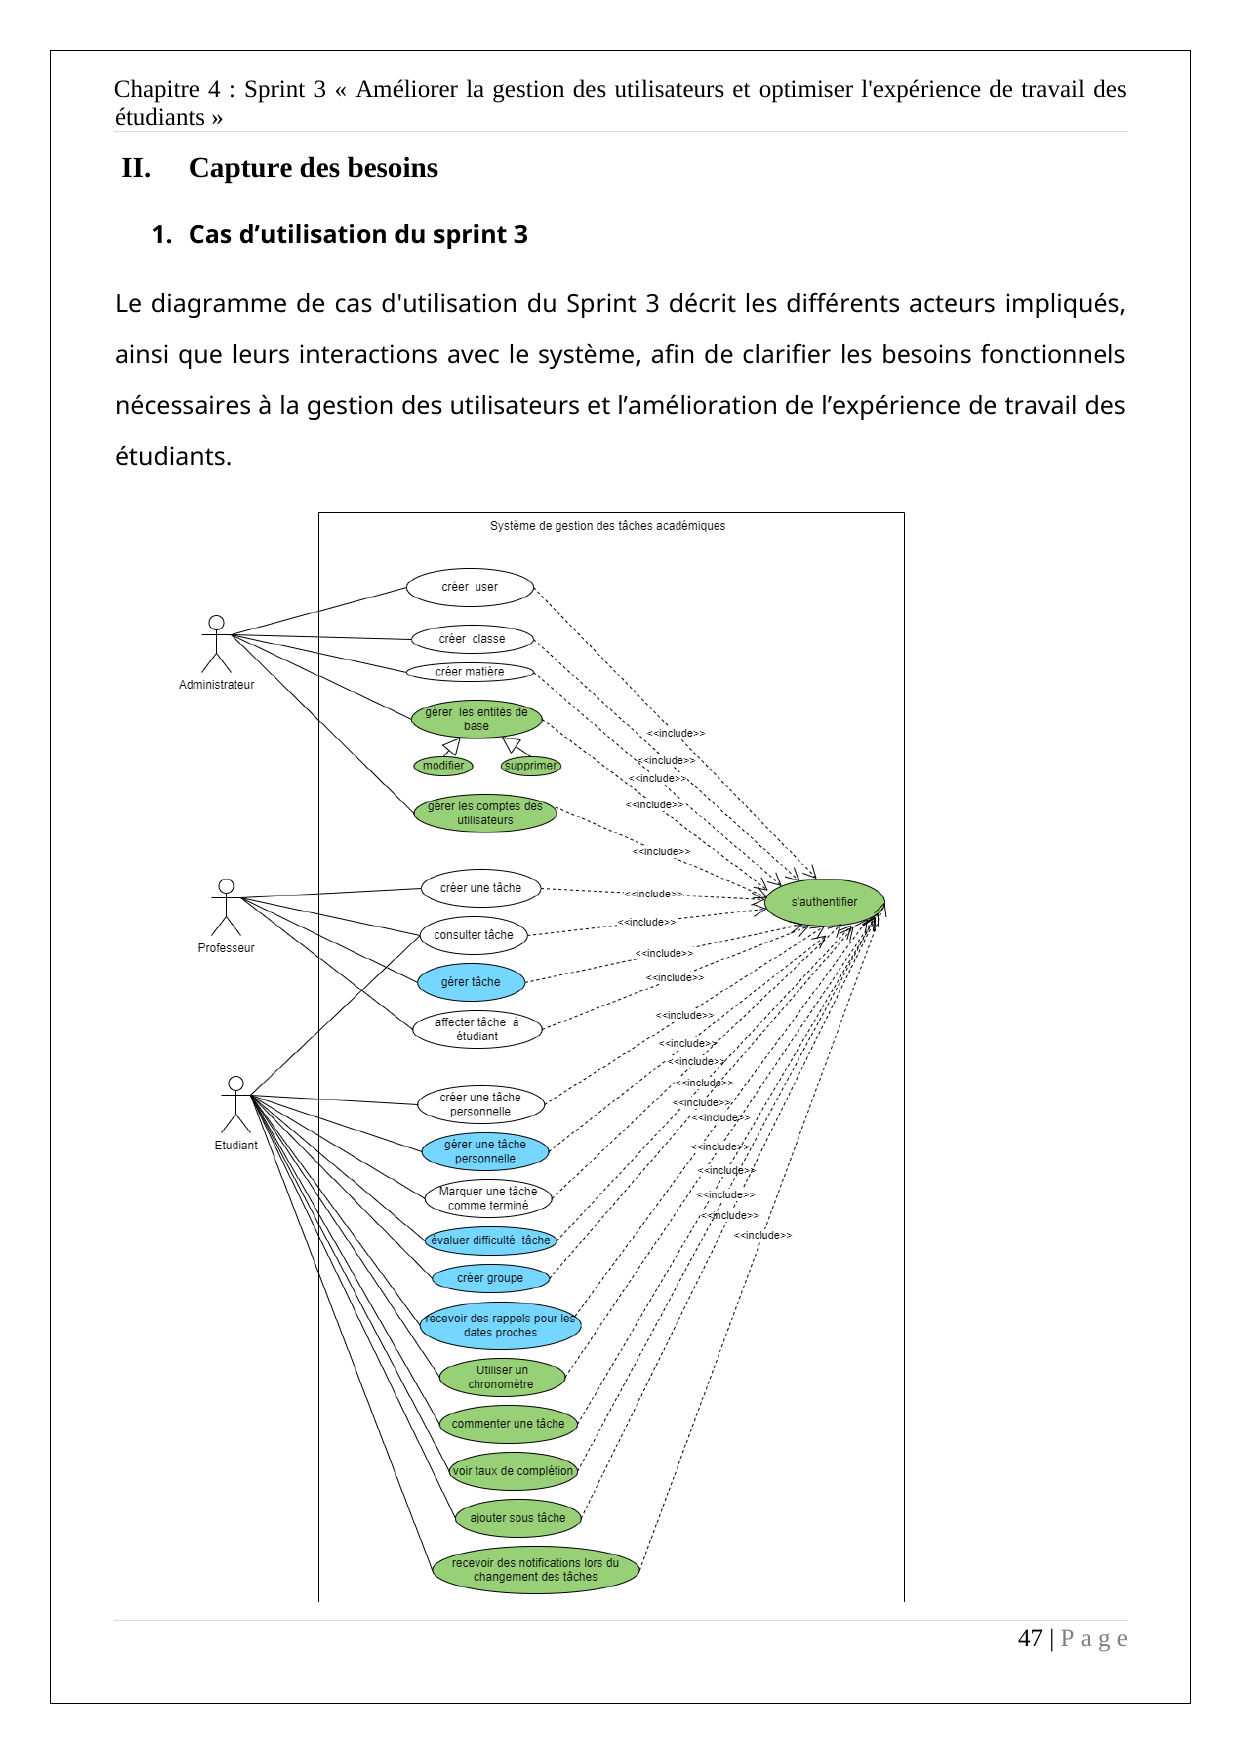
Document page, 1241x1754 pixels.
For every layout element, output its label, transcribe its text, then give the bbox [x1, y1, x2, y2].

subtitle Capture des besoins [151, 150, 1128, 183]
text Le diagramme de cas d'utilisation du Sprint 3 décrit les différents acteurs impliqués, ainsi que leurs interactions avec le système, afin de clarifier les besoins fonctionnels nécessaires à la gestion des utilisateurs et l’amélioration de l’expérience de travail des étudiants. [115, 285, 1128, 472]
picture [113, 503, 920, 1602]
subtitle Cas d’utilisation du sprint 3 [151, 217, 1128, 251]
